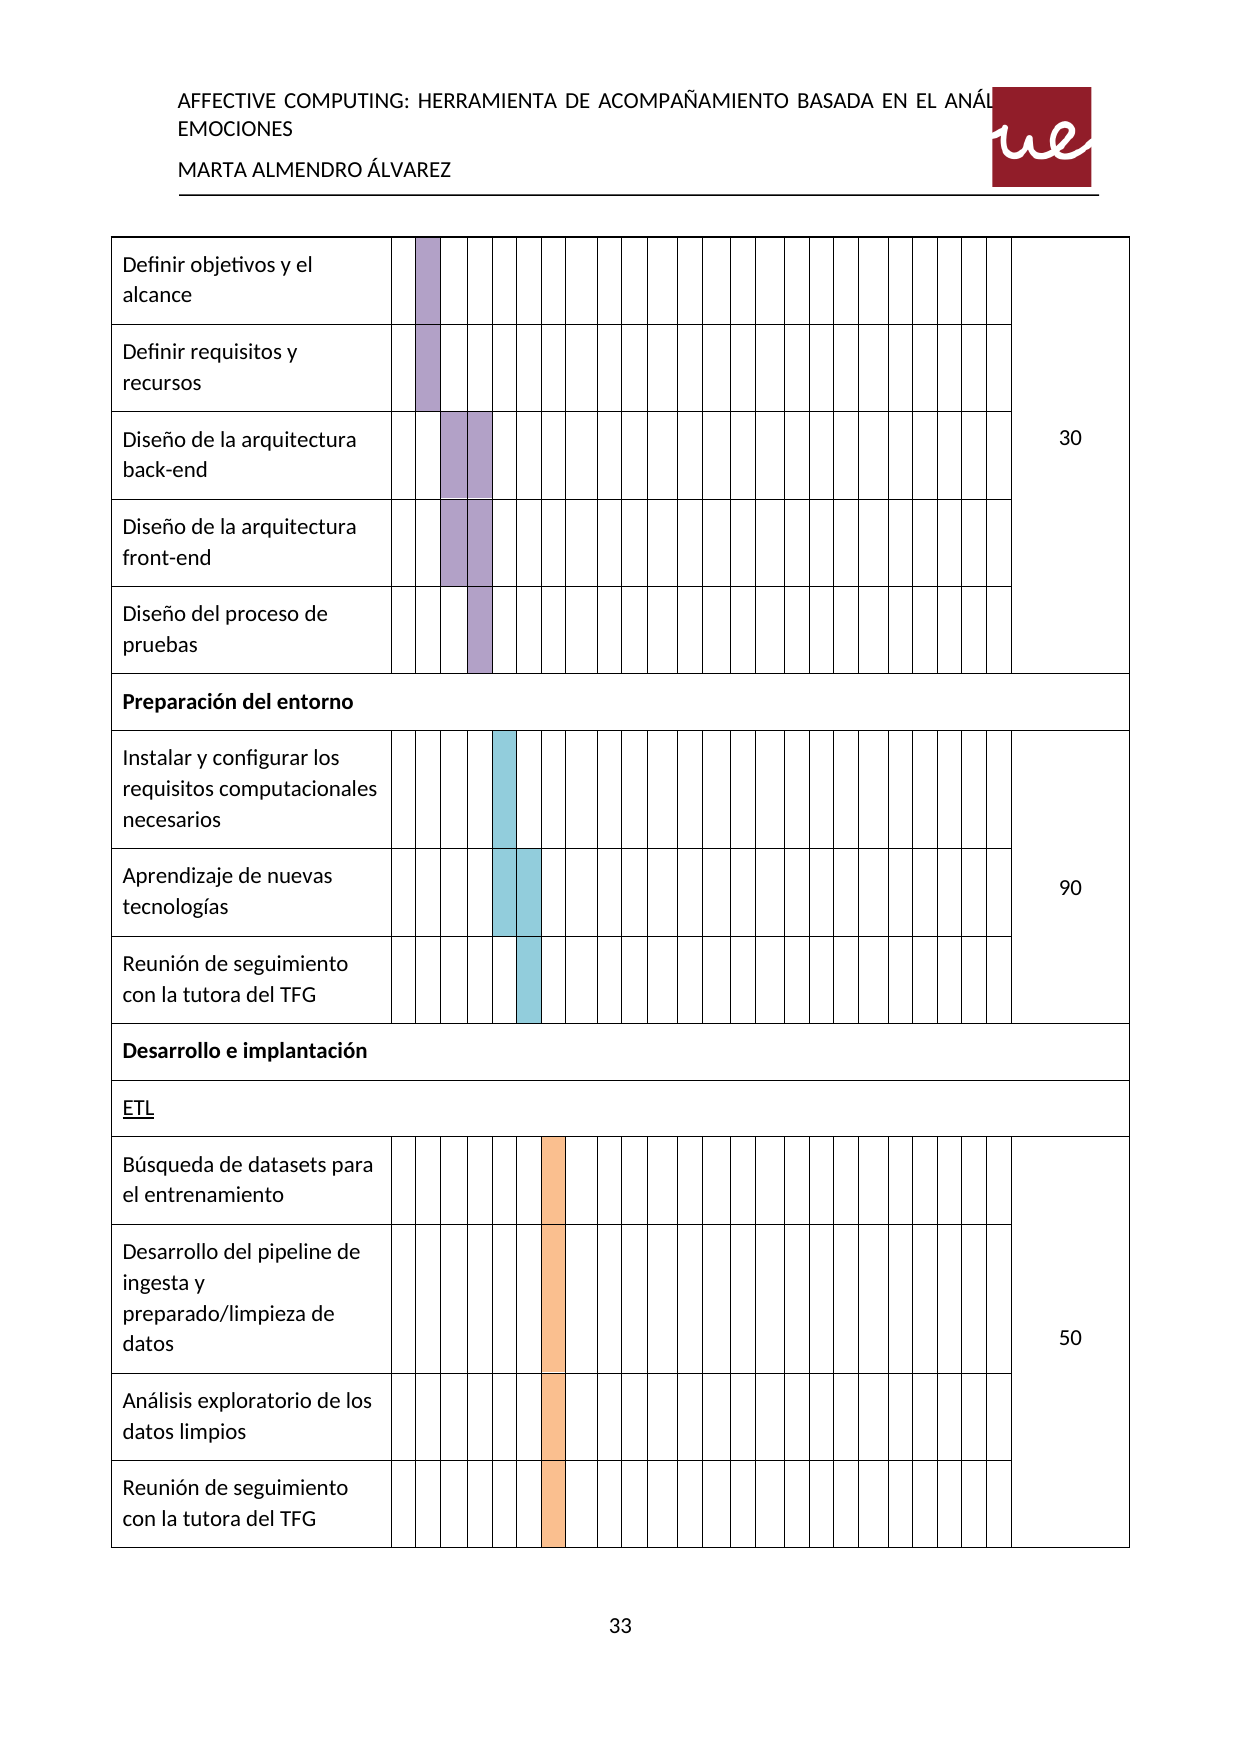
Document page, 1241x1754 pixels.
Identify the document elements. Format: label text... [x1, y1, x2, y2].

table_cell [517, 1137, 541, 1224]
table_cell [441, 1137, 467, 1224]
table_cell [756, 325, 784, 411]
table_cell [678, 238, 702, 324]
table_cell [598, 500, 621, 586]
table_cell [731, 238, 755, 324]
table_cell [938, 1461, 961, 1547]
table_cell [756, 587, 784, 673]
table_cell [756, 412, 784, 498]
table_cell [810, 412, 833, 498]
table_cell [622, 1461, 647, 1547]
table_cell [622, 1137, 647, 1224]
table_cell [913, 500, 937, 586]
table_cell [566, 587, 597, 673]
table_cell [678, 1461, 702, 1547]
table_cell [785, 1137, 809, 1224]
table_cell [517, 731, 541, 848]
table_cell [938, 937, 961, 1023]
table_cell [678, 587, 702, 673]
table_cell [962, 325, 986, 411]
table_cell [416, 412, 440, 498]
table_cell [731, 1225, 755, 1372]
table_cell [834, 1461, 858, 1547]
table_cell [756, 238, 784, 324]
table_cell [441, 937, 467, 1023]
table_cell [566, 238, 597, 324]
table_cell [913, 1374, 937, 1460]
table_cell [938, 325, 961, 411]
table_cell [889, 1461, 912, 1547]
table_cell [441, 1225, 467, 1372]
table_cell [493, 500, 516, 586]
table_cell [441, 500, 467, 586]
table_cell [756, 849, 784, 936]
table_cell [913, 731, 937, 848]
table_cell [678, 1374, 702, 1460]
table_cell [542, 1137, 565, 1224]
table_cell [810, 937, 833, 1023]
table_cell [441, 587, 467, 673]
table_cell [392, 849, 415, 936]
table_cell [392, 412, 415, 498]
table_cell [416, 937, 440, 1023]
table_cell [859, 1225, 888, 1372]
table_cell [703, 412, 730, 498]
table_cell [810, 500, 833, 586]
table_cell [468, 1137, 492, 1224]
table_cell [785, 731, 809, 848]
table_cell [678, 1225, 702, 1372]
table_cell [542, 587, 565, 673]
table_cell [566, 325, 597, 411]
table_cell [622, 731, 647, 848]
table_cell [756, 1374, 784, 1460]
table_cell [517, 500, 541, 586]
table_cell [566, 1374, 597, 1460]
table_cell [785, 587, 809, 673]
table_cell Instalar y configurar los requisitos computacionales necesarios [112, 731, 391, 848]
table_cell [785, 1225, 809, 1372]
table_cell [517, 937, 541, 1023]
table_cell [962, 500, 986, 586]
table_cell [517, 412, 541, 498]
table_cell [703, 500, 730, 586]
table_cell [648, 1374, 677, 1460]
table_cell [416, 500, 440, 586]
table_cell [416, 587, 440, 673]
table_cell [834, 1374, 858, 1460]
table_cell [962, 849, 986, 936]
table_cell [468, 238, 492, 324]
table_cell [987, 500, 1011, 586]
table_cell [785, 849, 809, 936]
table_cell [598, 1461, 621, 1547]
table_cell [493, 1137, 516, 1224]
table_cell [703, 1374, 730, 1460]
table_cell [622, 238, 647, 324]
table_cell [810, 587, 833, 673]
table_cell [889, 1374, 912, 1460]
table_cell [731, 1137, 755, 1224]
table_cell [913, 849, 937, 936]
table_cell [785, 325, 809, 411]
table_cell [859, 1374, 888, 1460]
table_cell [566, 412, 597, 498]
table_cell Definir objetivos y el alcance [112, 238, 391, 324]
table_cell [678, 1137, 702, 1224]
table_cell [493, 731, 516, 848]
table_cell [889, 731, 912, 848]
table_cell [731, 849, 755, 936]
table_cell [542, 849, 565, 936]
table_cell [834, 937, 858, 1023]
table_cell [648, 849, 677, 936]
table_cell [810, 1137, 833, 1224]
table_cell [392, 1374, 415, 1460]
table_cell Desarrollo e implantación [112, 1024, 1129, 1079]
table_cell [598, 1225, 621, 1372]
table_cell [889, 849, 912, 936]
table_cell [987, 731, 1011, 848]
table_cell [889, 937, 912, 1023]
table_cell [756, 731, 784, 848]
table_cell [392, 587, 415, 673]
table_cell [566, 1137, 597, 1224]
table_cell [913, 1461, 937, 1547]
table_cell [987, 1137, 1011, 1224]
table_cell [493, 325, 516, 411]
table_cell Diseño de la arquitectura front-end [112, 500, 391, 586]
table_cell [859, 412, 888, 498]
table_cell [416, 325, 440, 411]
table_cell [987, 412, 1011, 498]
table_cell [622, 849, 647, 936]
table_cell [785, 1461, 809, 1547]
table_cell Aprendizaje de nuevas tecnologías [112, 849, 391, 936]
table_cell [938, 1137, 961, 1224]
table_cell [731, 500, 755, 586]
table_cell [648, 731, 677, 848]
table_cell [566, 1461, 597, 1547]
table_cell [913, 1137, 937, 1224]
table_cell [493, 412, 516, 498]
table_cell [493, 587, 516, 673]
table_cell [962, 1137, 986, 1224]
picture [992, 87, 1092, 187]
table_cell [785, 412, 809, 498]
table_cell [962, 731, 986, 848]
table_cell [392, 1137, 415, 1224]
table_cell [542, 325, 565, 411]
table_cell [859, 238, 888, 324]
table_cell [517, 1461, 541, 1547]
table_cell [468, 937, 492, 1023]
table_cell [392, 937, 415, 1023]
table_cell [889, 587, 912, 673]
table_cell [703, 238, 730, 324]
table_cell [962, 1461, 986, 1547]
table_cell [392, 1461, 415, 1547]
table_cell [416, 1137, 440, 1224]
table_cell [859, 849, 888, 936]
table_cell [785, 500, 809, 586]
table_cell [517, 1374, 541, 1460]
table_cell [731, 731, 755, 848]
table_cell [731, 1374, 755, 1460]
table_cell [834, 1225, 858, 1372]
table_cell [834, 500, 858, 586]
table_cell [566, 1225, 597, 1372]
table_cell [392, 238, 415, 324]
table_cell [648, 325, 677, 411]
table_cell [441, 412, 467, 498]
table_cell [622, 937, 647, 1023]
table_cell [441, 1374, 467, 1460]
table_cell [648, 412, 677, 498]
table_cell [416, 238, 440, 324]
table_cell [889, 1225, 912, 1372]
table_cell [493, 849, 516, 936]
table_cell [441, 325, 467, 411]
table_cell [517, 849, 541, 936]
table_cell Diseño del proceso de pruebas [112, 587, 391, 673]
table_cell [859, 1137, 888, 1224]
table_cell [678, 731, 702, 848]
table_cell [810, 325, 833, 411]
table_cell [834, 849, 858, 936]
table_cell [913, 587, 937, 673]
table_cell [859, 937, 888, 1023]
table_cell [648, 500, 677, 586]
table_cell [468, 412, 492, 498]
table_cell [598, 937, 621, 1023]
table_cell [731, 587, 755, 673]
table_cell [962, 587, 986, 673]
table_cell [598, 587, 621, 673]
table_cell [703, 1461, 730, 1547]
table_cell [392, 325, 415, 411]
table_cell [542, 1461, 565, 1547]
table_cell [598, 325, 621, 411]
table_cell [598, 238, 621, 324]
table_cell Desarrollo del pipeline de ingesta y preparado/limpieza de datos [112, 1225, 391, 1372]
table_cell [810, 1374, 833, 1460]
table_cell [938, 1225, 961, 1372]
table_cell [517, 238, 541, 324]
table_cell [703, 1137, 730, 1224]
table_cell [756, 1137, 784, 1224]
table_cell [441, 238, 467, 324]
table_cell [648, 587, 677, 673]
table_cell [731, 937, 755, 1023]
table_cell [542, 238, 565, 324]
table_cell [731, 412, 755, 498]
table_cell [678, 412, 702, 498]
table_cell Reunión de seguimiento con la tutora del TFG [112, 1461, 391, 1547]
table_cell [598, 1374, 621, 1460]
table_cell [785, 1374, 809, 1460]
table_cell [987, 238, 1011, 324]
table_cell [962, 238, 986, 324]
table_cell [468, 587, 492, 673]
table_cell [987, 849, 1011, 936]
table_cell [517, 1225, 541, 1372]
table_cell [703, 1225, 730, 1372]
table_cell [598, 849, 621, 936]
table_cell [938, 587, 961, 673]
table_cell [678, 325, 702, 411]
table_cell [598, 1137, 621, 1224]
table_cell [834, 325, 858, 411]
table_cell [810, 1461, 833, 1547]
table_cell [517, 325, 541, 411]
table_cell [678, 937, 702, 1023]
table_cell [493, 937, 516, 1023]
table_cell [648, 1461, 677, 1547]
table_cell [703, 849, 730, 936]
table_cell [703, 731, 730, 848]
table_cell [703, 937, 730, 1023]
table_cell [913, 937, 937, 1023]
table_cell [987, 1374, 1011, 1460]
table_cell [889, 412, 912, 498]
table_cell [987, 587, 1011, 673]
table_cell [756, 937, 784, 1023]
table_cell [542, 500, 565, 586]
table_cell Análisis exploratorio de los datos limpios [112, 1374, 391, 1460]
table_cell [987, 1225, 1011, 1372]
table_cell [468, 1374, 492, 1460]
table_cell [962, 412, 986, 498]
table_cell [834, 731, 858, 848]
table_cell [416, 731, 440, 848]
table_cell [566, 731, 597, 848]
table_cell Búsqueda de datasets para el entrenamiento [112, 1137, 391, 1224]
table_cell [416, 1225, 440, 1372]
table_cell [468, 325, 492, 411]
table_cell [542, 412, 565, 498]
table_cell [938, 500, 961, 586]
table_cell [834, 412, 858, 498]
table_cell [703, 587, 730, 673]
table_cell [834, 238, 858, 324]
table_cell [468, 500, 492, 586]
table_cell [468, 1225, 492, 1372]
table_cell 50 [1012, 1137, 1129, 1547]
table_cell [938, 1374, 961, 1460]
table_cell [542, 937, 565, 1023]
table_cell [913, 325, 937, 411]
table_cell [392, 731, 415, 848]
table_cell [859, 325, 888, 411]
table_cell [938, 238, 961, 324]
table_cell [493, 1374, 516, 1460]
table_cell [962, 937, 986, 1023]
table_cell [493, 1225, 516, 1372]
table_cell [889, 1137, 912, 1224]
table_cell Reunión de seguimiento con la tutora del TFG [112, 937, 391, 1023]
table_cell [810, 731, 833, 848]
table_cell [756, 1225, 784, 1372]
table_cell [542, 1225, 565, 1372]
table_cell [566, 500, 597, 586]
table_cell Definir requisitos y recursos [112, 325, 391, 411]
table_cell [441, 731, 467, 848]
table_cell [493, 238, 516, 324]
table_cell [441, 1461, 467, 1547]
table_cell [938, 731, 961, 848]
table_cell [785, 937, 809, 1023]
table_cell [938, 412, 961, 498]
table_cell [938, 849, 961, 936]
table_cell [622, 1374, 647, 1460]
table_cell [889, 325, 912, 411]
table_cell [678, 849, 702, 936]
table_cell [542, 1374, 565, 1460]
table_cell [648, 1225, 677, 1372]
table_cell [416, 1461, 440, 1547]
table_cell [889, 500, 912, 586]
table_cell Preparación del entorno [112, 674, 1129, 730]
table_cell [468, 731, 492, 848]
table_cell [987, 937, 1011, 1023]
table_cell [834, 1137, 858, 1224]
table_cell [810, 849, 833, 936]
table_cell [913, 412, 937, 498]
table_cell [859, 731, 888, 848]
table_cell [987, 325, 1011, 411]
table_cell [392, 500, 415, 586]
table_cell [703, 325, 730, 411]
table_cell [392, 1225, 415, 1372]
table_cell [810, 1225, 833, 1372]
table_cell [416, 1374, 440, 1460]
table_cell [441, 849, 467, 936]
table_cell [416, 849, 440, 936]
table_cell [598, 731, 621, 848]
table_cell [785, 238, 809, 324]
table_cell [987, 1461, 1011, 1547]
table_cell [889, 238, 912, 324]
table_cell Diseño de la arquitectura back-end [112, 412, 391, 498]
table_cell [962, 1374, 986, 1460]
table_cell [468, 849, 492, 936]
table_cell [622, 500, 647, 586]
table_cell [517, 587, 541, 673]
table_cell [913, 238, 937, 324]
table_cell [859, 500, 888, 586]
table_cell [859, 1461, 888, 1547]
table_cell [756, 500, 784, 586]
table_cell [622, 412, 647, 498]
table_cell [834, 587, 858, 673]
table_cell [678, 500, 702, 586]
table_cell 90 [1012, 731, 1129, 1023]
table_cell [731, 325, 755, 411]
table_cell [648, 1137, 677, 1224]
table_cell [566, 937, 597, 1023]
table_cell [731, 1461, 755, 1547]
table_cell [648, 937, 677, 1023]
table_cell [598, 412, 621, 498]
table_cell [468, 1461, 492, 1547]
table_cell [566, 849, 597, 936]
table_cell [622, 587, 647, 673]
table_cell 30 [1012, 238, 1129, 673]
table_cell [962, 1225, 986, 1372]
table_cell [622, 1225, 647, 1372]
table_cell ETL [112, 1081, 1129, 1136]
table_cell [810, 238, 833, 324]
table_cell [913, 1225, 937, 1372]
table_cell [542, 731, 565, 848]
table_cell [859, 587, 888, 673]
table_cell [493, 1461, 516, 1547]
table_cell [756, 1461, 784, 1547]
table_cell [622, 325, 647, 411]
table_cell [648, 238, 677, 324]
